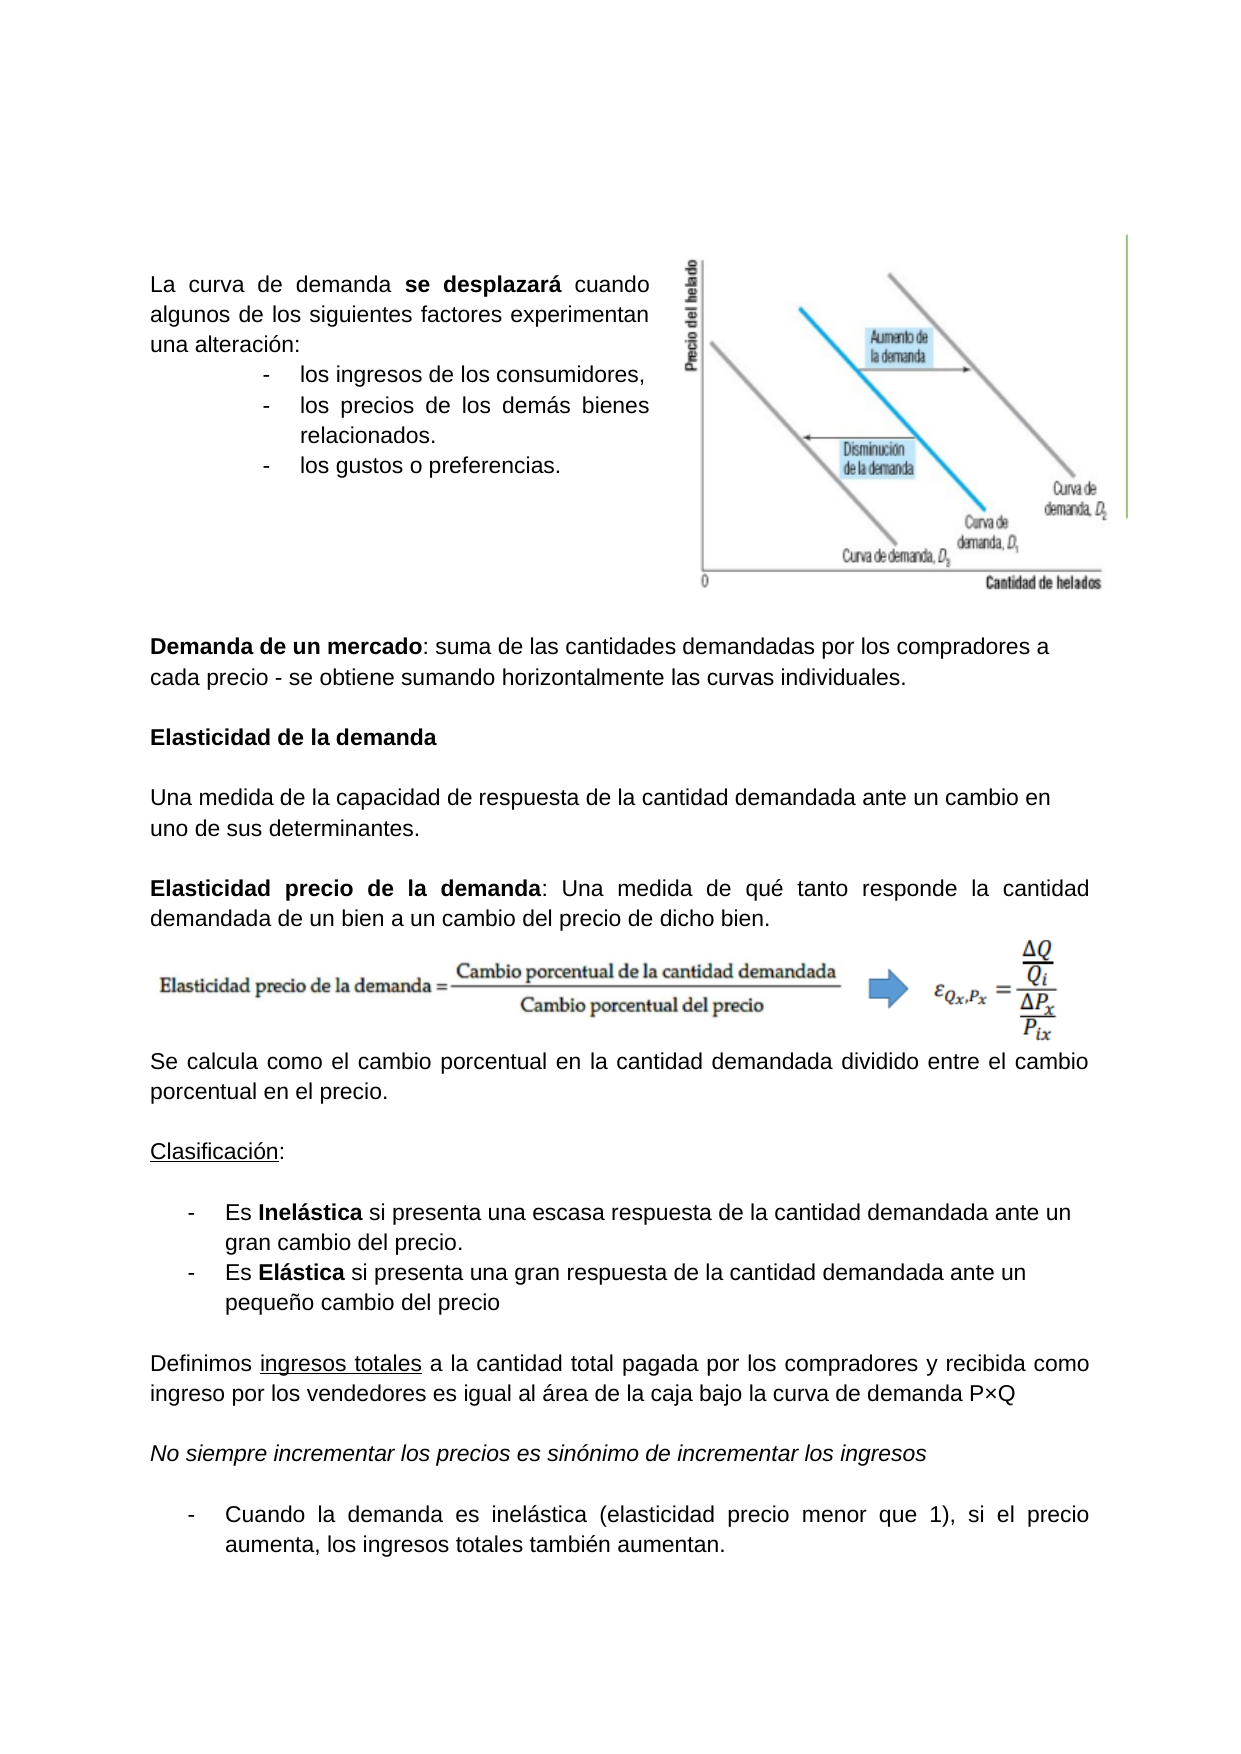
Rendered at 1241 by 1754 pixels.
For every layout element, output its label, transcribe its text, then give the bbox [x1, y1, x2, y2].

list los ingresos de los consumidores, [262, 361, 668, 388]
text Elasticidad precio de la demanda: Una medida de qué tanto responde la cantidad demandada de un bien a un cambio del precio de dicho bien. [150, 875, 1090, 932]
text La curva de demanda se desplazará cuando algunos de los siguientes factores experimentan una alteración: [150, 271, 668, 358]
text No siempre incrementar los precios es sinónimo de incrementar los ingresos [150, 1440, 1090, 1467]
picture [668, 229, 1128, 605]
list Cuando la demanda es inelástica (elasticidad precio menor que 1), si el precio aumenta, los ingresos totales también aumentan. [187, 1501, 1090, 1557]
list Es Inelástica si presenta una escasa respuesta de la cantidad demandada ante un gran cambio del precio. [187, 1199, 1090, 1255]
list Es Elástica si presenta una gran respuesta de la cantidad demandada ante un pequeño cambio del precio [187, 1259, 1090, 1316]
picture [150, 935, 1091, 1044]
list los gustos o preferencias. [262, 452, 668, 478]
text Clasificación: [150, 1138, 1090, 1164]
text Elasticidad de la demanda [150, 724, 1090, 750]
list los precios de los demás bienes relacionados. [262, 392, 668, 448]
text Una medida de la capacidad de respuesta de la cantidad demandada ante un cambio en uno de sus determinantes. [150, 784, 1090, 841]
text Se calcula como el cambio porcentual en la cantidad demandada dividido entre el cambio porcentual en el precio. [150, 1048, 1090, 1104]
text Definimos ingresos totales a la cantidad total pagada por los compradores y recibida como ingreso por los vendedores es igual al área de la caja bajo la curva de demanda P×Q [150, 1350, 1090, 1406]
text Demanda de un mercado: suma de las cantidades demandadas por los compradores a cada precio - se obtiene sumando horizontalmente las curvas individuales. [150, 633, 1090, 690]
